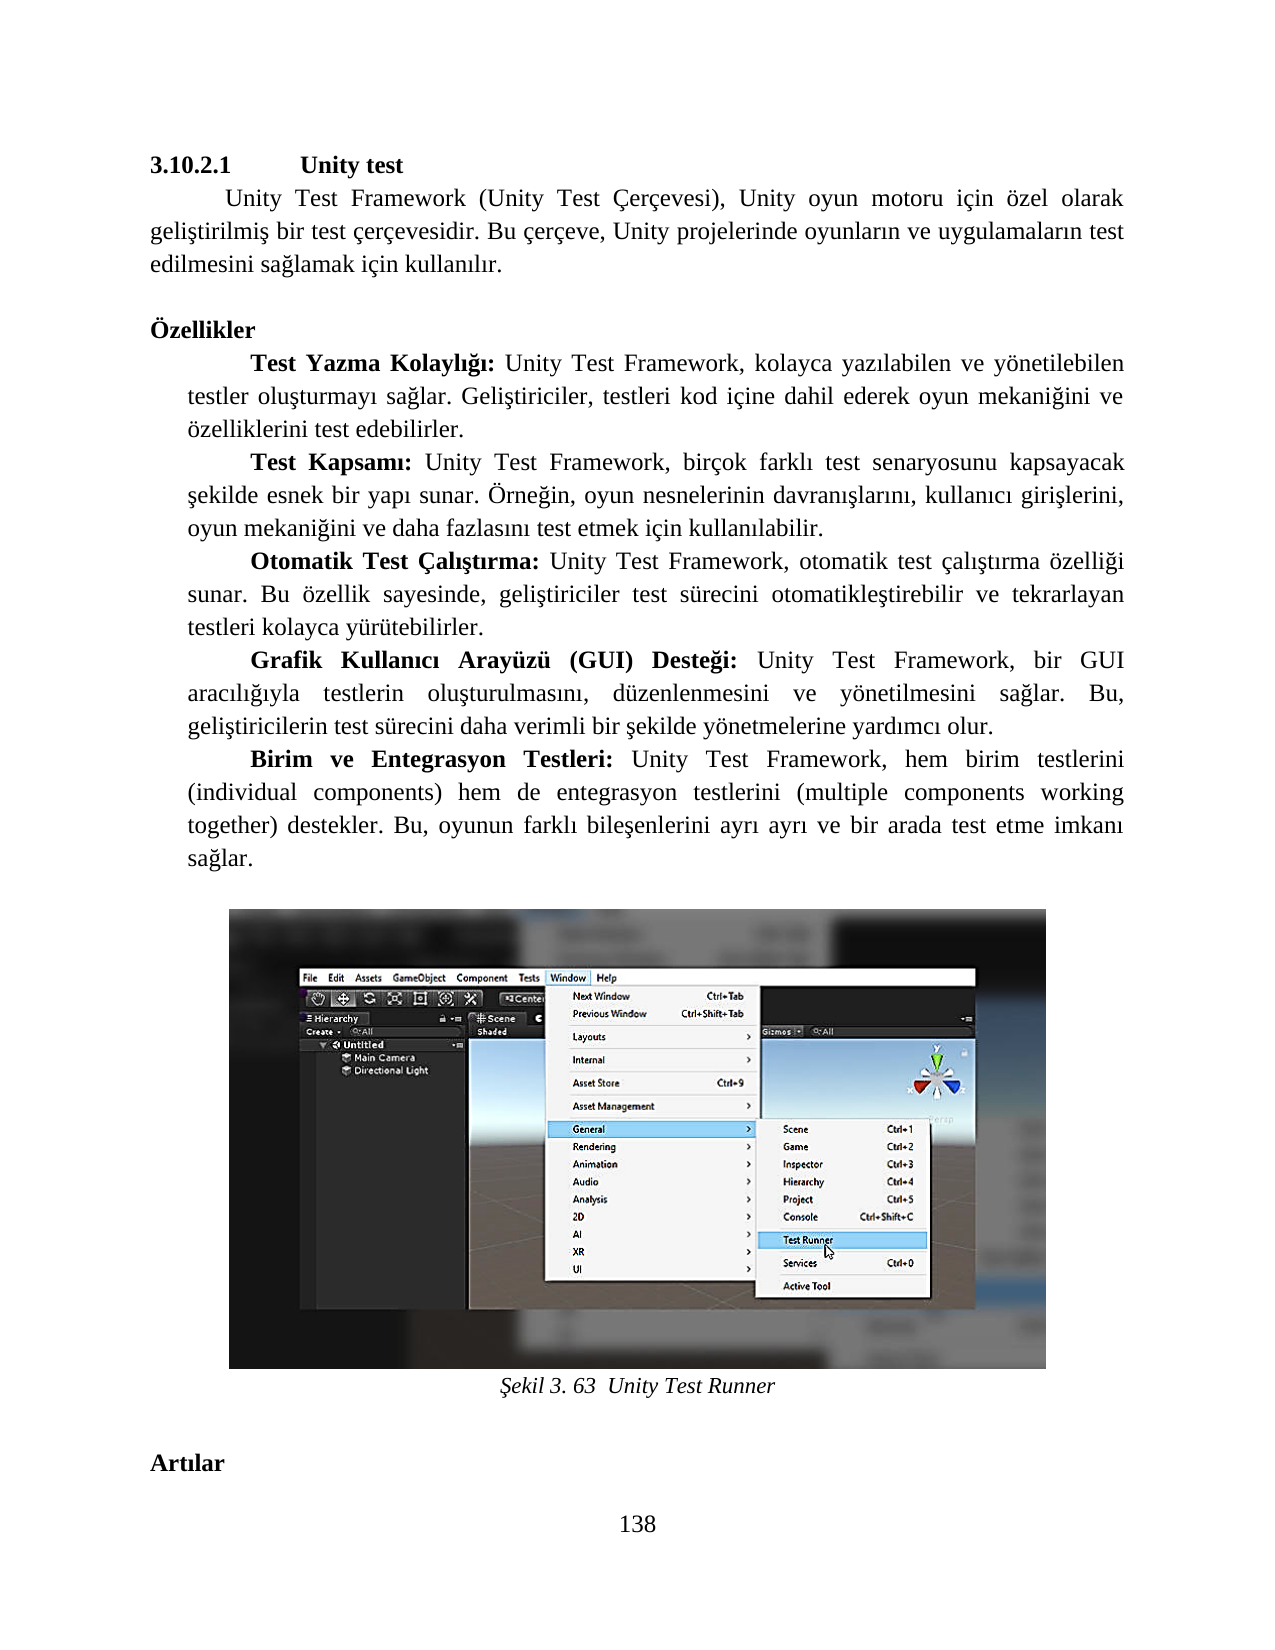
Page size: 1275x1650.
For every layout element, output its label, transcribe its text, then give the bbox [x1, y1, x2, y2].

text Otomatik Test Çalıştırma: Unity Test Framework, otomatik test çalıştırma özelliği sunar. Bu özellik sayesinde, geliştiriciler test sürecini otomatikleştirebilir ve tekrarlayan testleri kolayca yürütebilirler. [187, 546, 1125, 641]
text Özellikler [150, 315, 1125, 344]
text Test Yazma Kolaylığı: Unity Test Framework, kolayca yazılabilen ve yönetilebilen testler oluşturmayı sağlar. Geliştiriciler, testleri kod içine dahil ederek oyun mekaniğini ve özelliklerini test edebilirler. [187, 348, 1125, 443]
text Birim ve Entegrasyon Testleri: Unity Test Framework, hem birim testlerini (individual components) hem de entegrasyon testlerini (multiple components working together) destekler. Bu, oyunun farklı bileşenlerini ayrı ayrı ve bir arada test etme imkanı sağlar. [187, 744, 1125, 872]
text Test Kapsamı: Unity Test Framework, birçok farklı test senaryosunu kapsayacak şekilde esnek bir yapı sunar. Örneğin, oyun nesnelerinin davranışlarını, kullanıcı girişlerini, oyun mekaniğini ve daha fazlasını test etmek için kullanılabilir. [187, 447, 1125, 542]
text Şekil 3. 63 Unity Test Runner [150, 1373, 1125, 1399]
text Grafik Kullanıcı Arayüzü (GUI) Desteği: Unity Test Framework, bir GUI aracılığıyla testlerin oluşturulmasını, düzenlenmesini ve yönetilmesini sağlar. Bu, geliştiricilerin test sürecini daha verimli bir şekilde yönetmelerine yardımcı olur. [187, 645, 1125, 740]
list Unity test [150, 150, 1125, 179]
picture [229, 909, 1046, 1369]
text Unity Test Framework (Unity Test Çerçevesi), Unity oyun motoru için özel olarak geliştirilmiş bir test çerçevesidir. Bu çerçeve, Unity projelerinde oyunların ve uygulamaların test edilmesini sağlamak için kullanılır. [150, 183, 1125, 278]
text Artılar [150, 1448, 1125, 1477]
